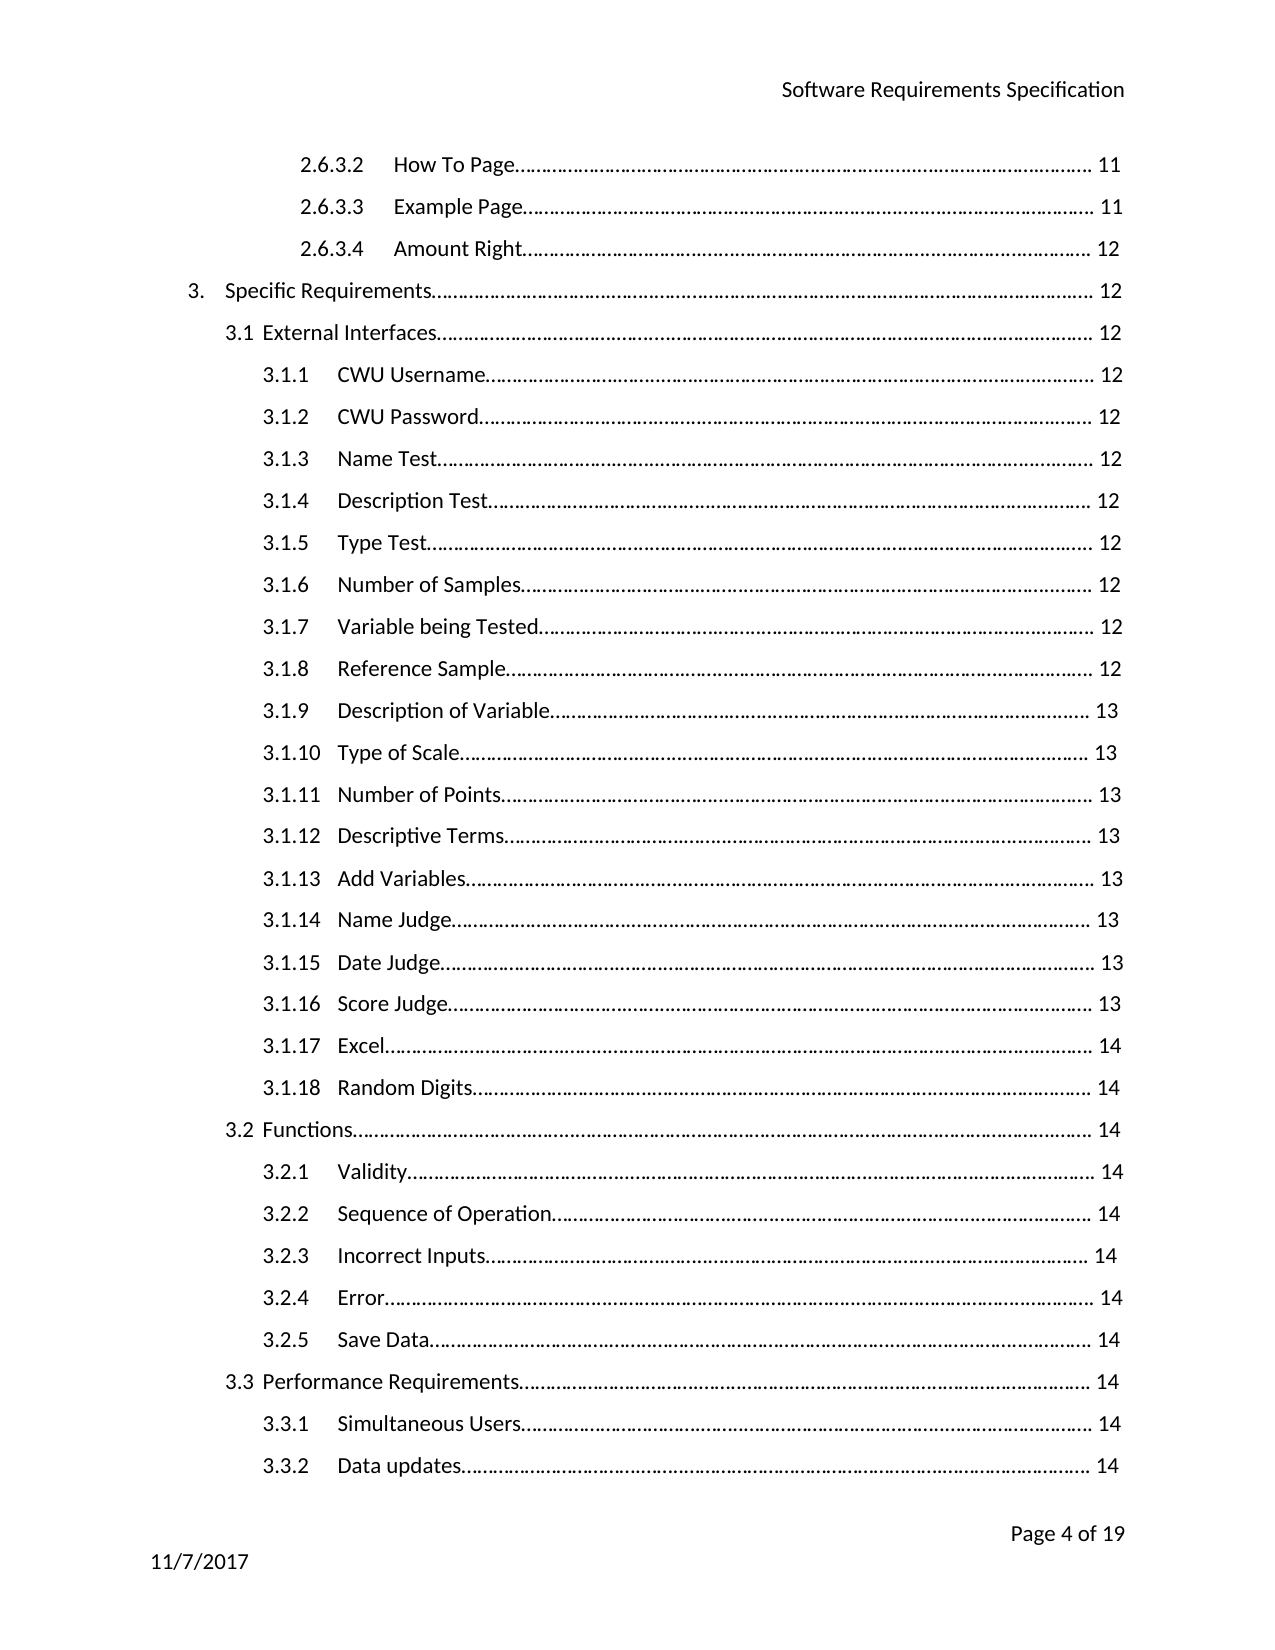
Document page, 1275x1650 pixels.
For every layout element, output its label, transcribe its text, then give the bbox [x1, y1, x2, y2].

list Date Judge…………………………….……..………………………………………………………………………. 13 [262, 948, 1125, 976]
list Add Variables…………………………….……..…………………………………………………….……………. 13 [262, 864, 1125, 892]
list Simultaneous Users…………………………….……..………………………………..………………………. 14 [262, 1409, 1125, 1437]
list Performance Requirements…………………………….……..………………………………..………………………. 14 [225, 1367, 1125, 1395]
list Specific Requirements…………………………….……..……...…………………………………………………………….…. 12 [187, 276, 1125, 304]
list Validity…………………………….……..………………………………………..……………….…………………. 14 [262, 1157, 1125, 1186]
list Sequence of Operation…………………………….……..………………………………..…………………. 14 [262, 1199, 1125, 1227]
list Number of Points…………………………….……..……………………………………………………………. 13 [262, 780, 1125, 808]
list Incorrect Inputs…………………………….……..……………………………………..………………………. 14 [262, 1241, 1125, 1269]
list Functions…………………………….……..……………………………………………………………………………….……. 14 [225, 1116, 1125, 1143]
list CWU Password…………………………….……..………………………………………………………….……. 12 [262, 402, 1125, 430]
list Reference Sample…………………………….……..…………………………………………….………….…. 12 [262, 654, 1125, 682]
list Description Test…………………………….……..…………………………………………………….….……. 12 [262, 486, 1125, 514]
list Name Judge…………………………….……..……………………………………………………………………. 13 [262, 906, 1125, 934]
list Type Test…………………………….……..…………………………………………………………………….….. 12 [262, 528, 1125, 556]
list Description of Variable…………………………….……..………………………………………………..…. 13 [262, 696, 1125, 724]
list Name Test…………………………….……..……………………………………………………………..….……. 12 [262, 444, 1125, 472]
list Save Data…………………………….……..………………………………………..…………………..…………. 14 [262, 1325, 1125, 1353]
list How To Page……………………………………………………………..…..….……………….………. 11 [300, 150, 1125, 178]
list Amount Right…………………………….…...………………………………..….………...…………. 12 [300, 234, 1125, 262]
list Score Judge…………………………….……..…………………………………………………………….………. 13 [262, 989, 1125, 1018]
list Error…………………………….……..………………………………………..…………………………..…………. 14 [262, 1283, 1125, 1311]
list Random Digits…………………………….……..………………………………………..………………………. 14 [262, 1073, 1125, 1102]
list Descriptive Terms…………………………….……..………………………………………………..…………. 13 [262, 822, 1125, 850]
list Variable being Tested…………………………….……..………………………………………….….………. 12 [262, 612, 1125, 640]
list External Interfaces…………………………….……....…………………………………………………………….………. 12 [225, 318, 1125, 346]
list Type of Scale…………………………….……..…………………………………………………………….……. 13 [262, 738, 1125, 766]
list Data updates…………………………….……..………………………………………….………………………. 14 [262, 1451, 1125, 1479]
list Example Page……………………………………………………………..…..….………………………. 11 [300, 192, 1125, 220]
list CWU Username…………………….……..…….……………………………………………….……….………. 12 [262, 360, 1125, 388]
list Number of Samples…………………………….……..…………………………………………………..……. 12 [262, 570, 1125, 598]
list Excel…………………………….……..……………………………………………………………………….………. 14 [262, 1032, 1125, 1059]
